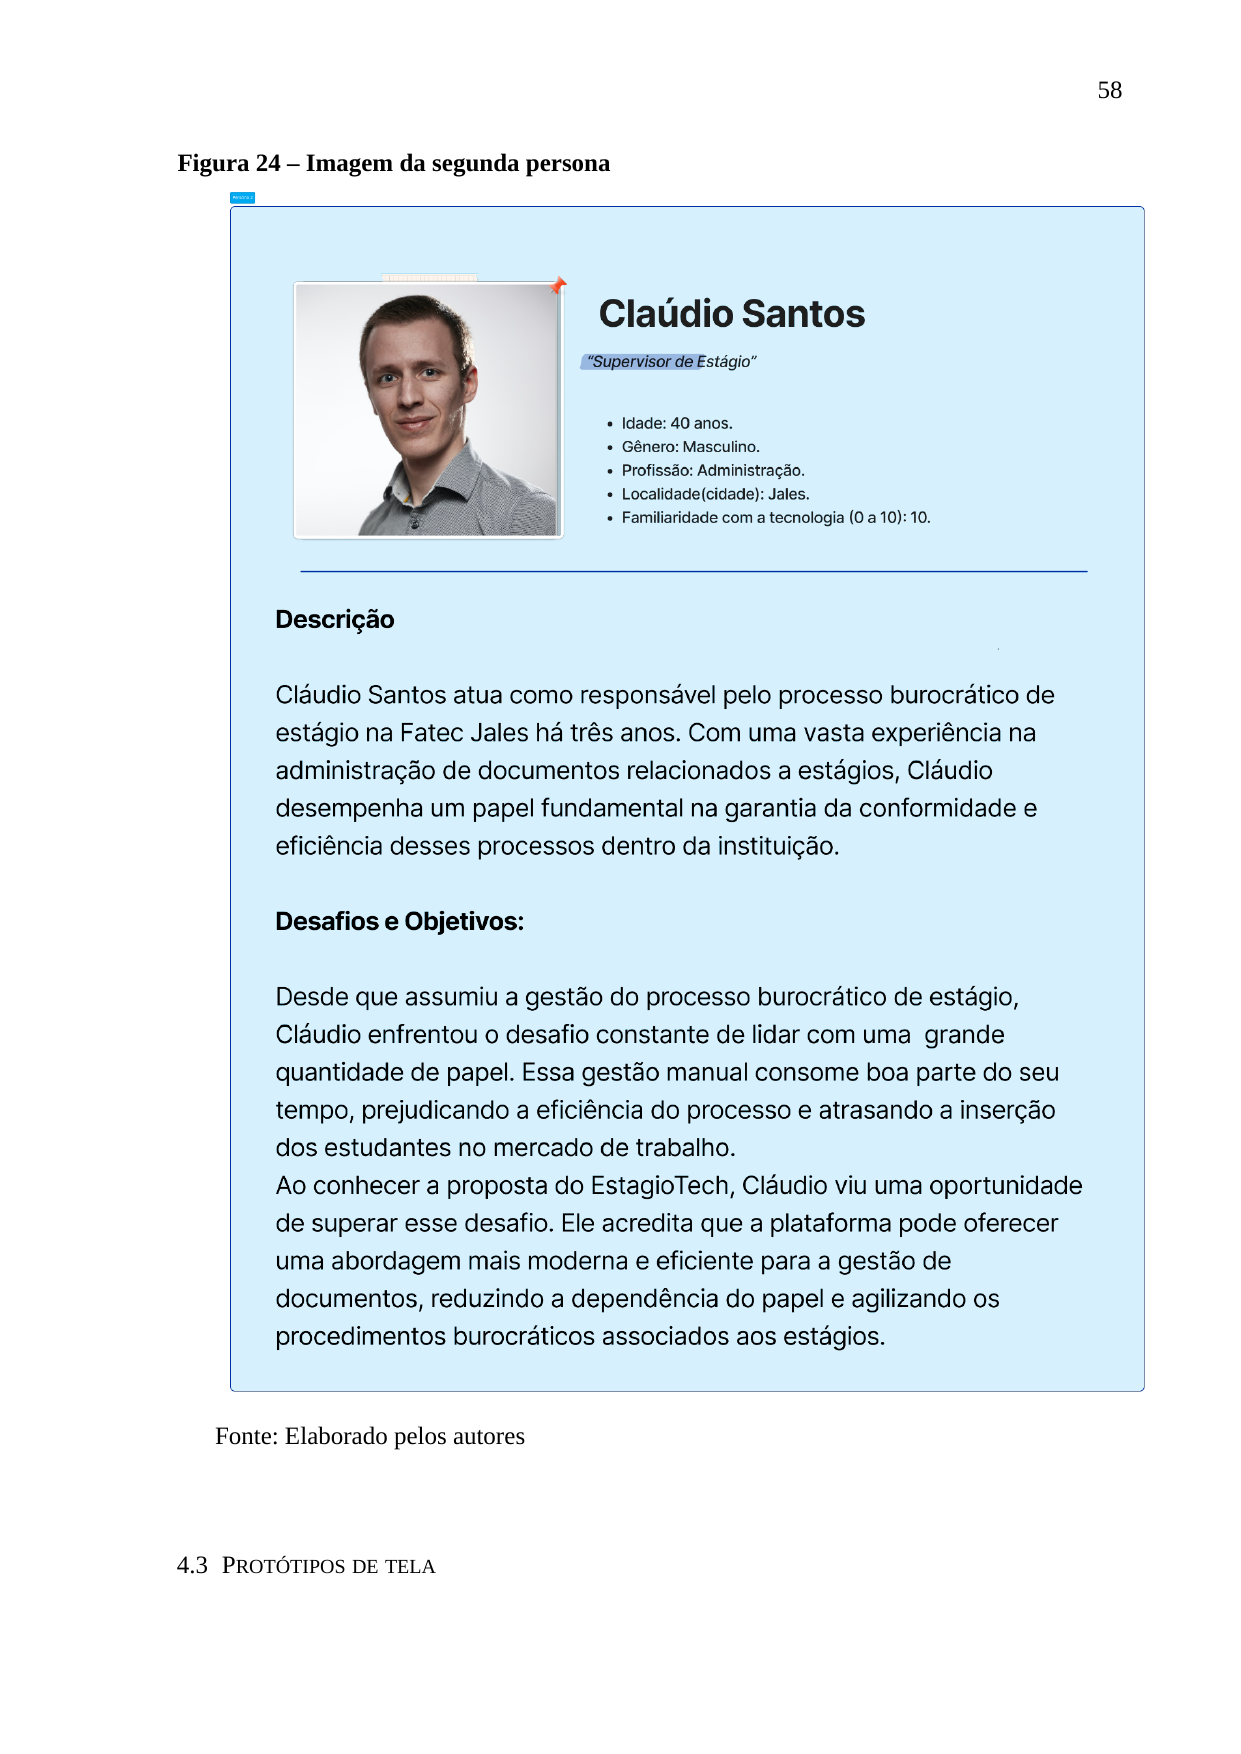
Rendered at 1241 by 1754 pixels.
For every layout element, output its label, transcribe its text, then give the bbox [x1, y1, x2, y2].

text Figura 24 – Imagem da segunda persona [177, 148, 1122, 176]
list Fonte: Elaborado pelos autores [215, 1421, 1122, 1450]
subtitle Protótipos de tela [177, 1551, 1122, 1579]
picture [214, 190, 1160, 1407]
